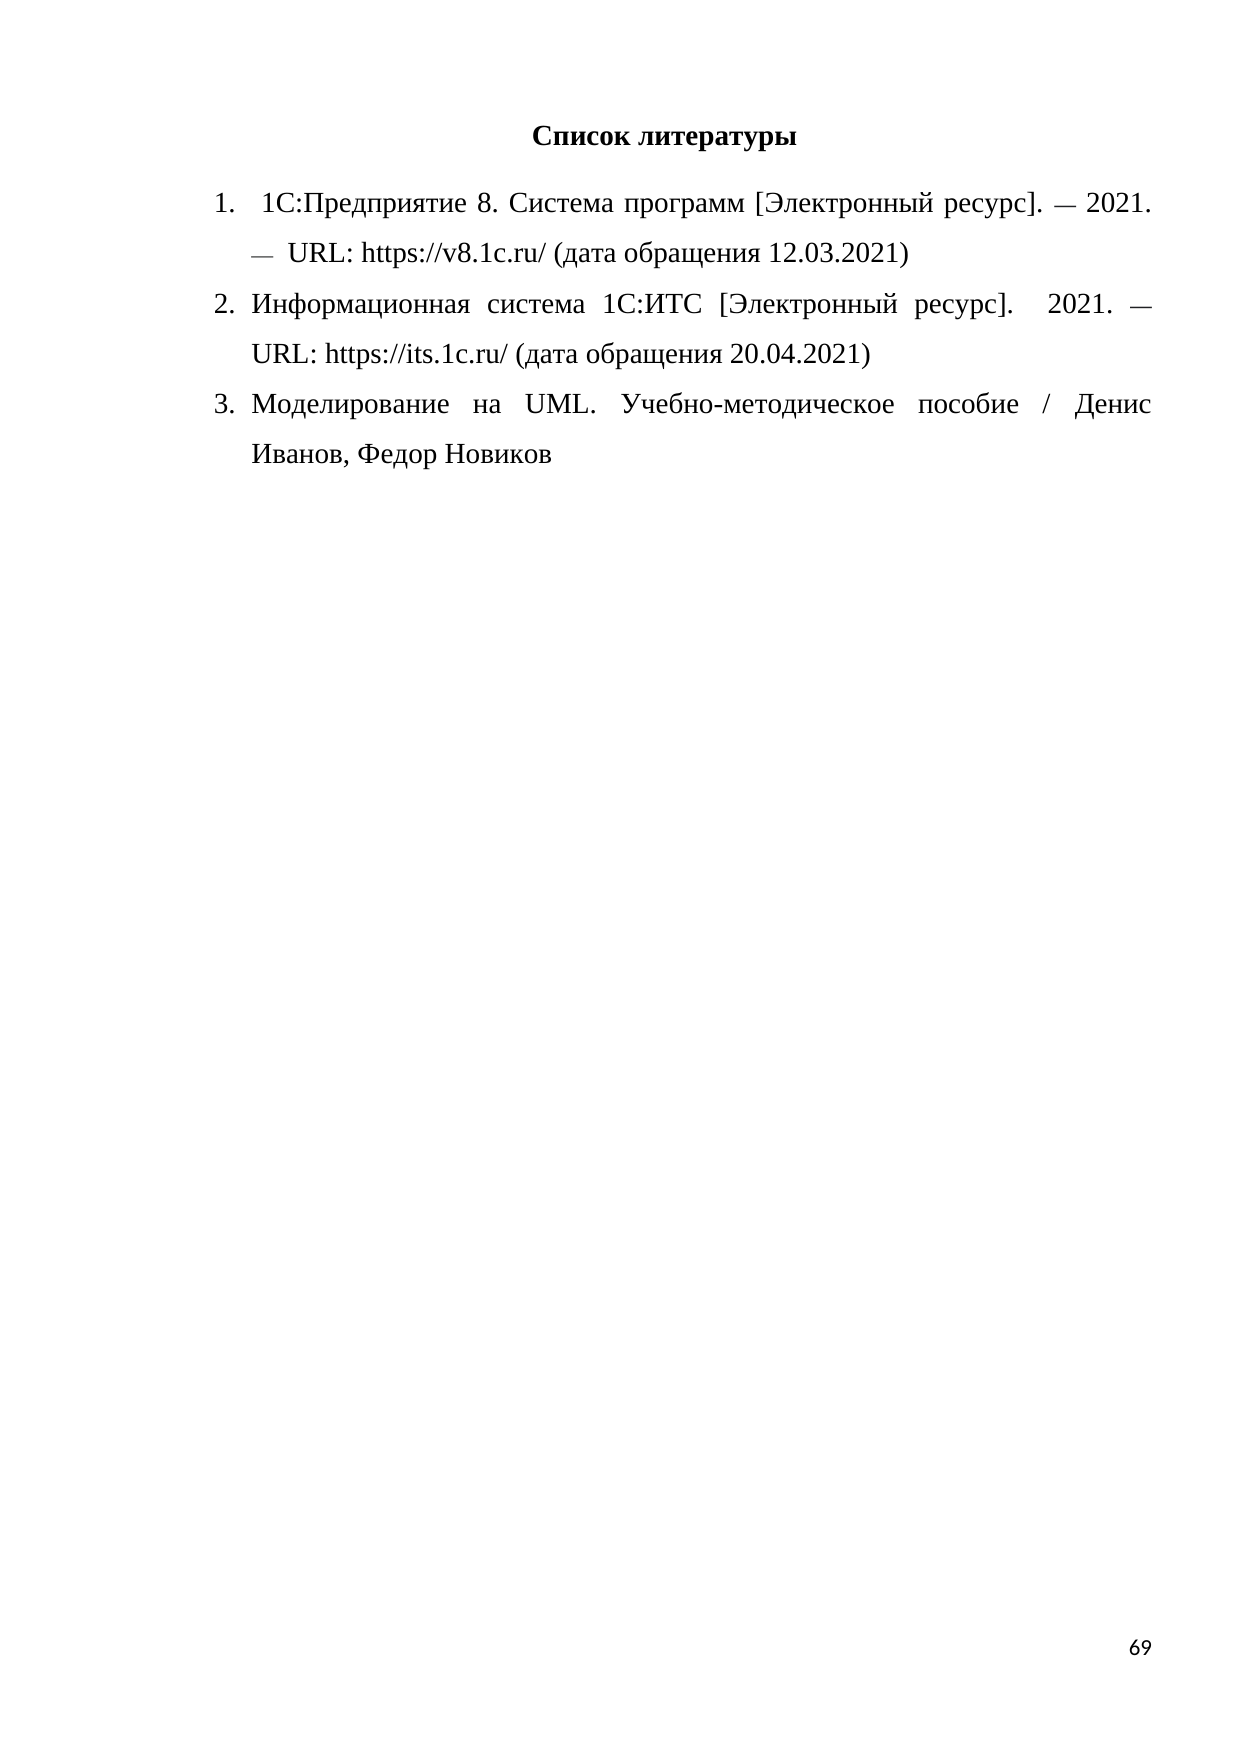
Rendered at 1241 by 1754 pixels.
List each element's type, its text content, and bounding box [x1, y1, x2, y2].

list Информационная система 1С:ИТС [Электронный ресурс]. 2021. — URL: https://its.1c.ru/ (дата обращения 20.04.2021) [213, 286, 1152, 369]
list Моделирование на UML. Учебно-методическое пособие / Денис Иванов, Федор Новиков [213, 386, 1152, 470]
subtitle Список литературы [177, 118, 1152, 152]
list 1С:Предприятие 8. Система программ [Электронный ресурс]. — 2021. — URL: https://v8.1c.ru/ (дата обращения 12.03.2021) [213, 185, 1152, 269]
